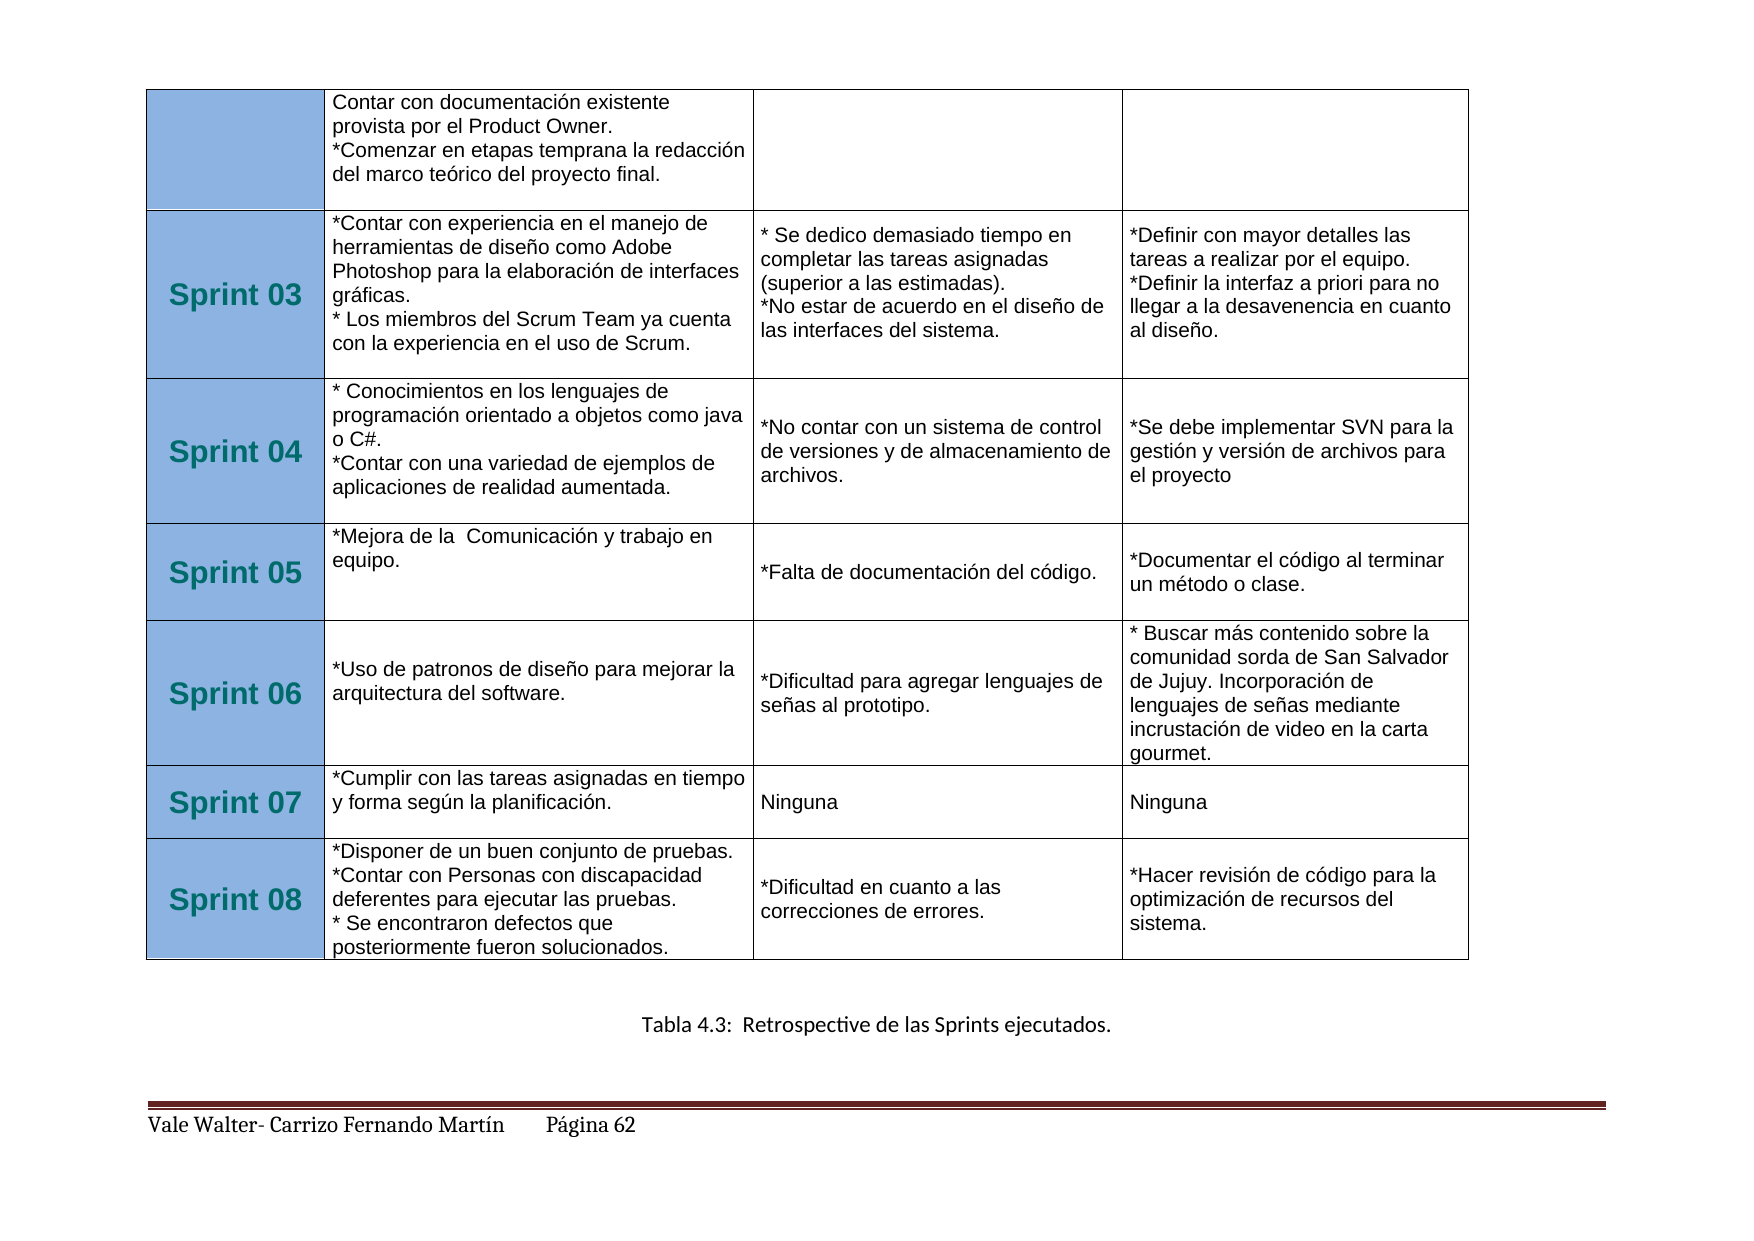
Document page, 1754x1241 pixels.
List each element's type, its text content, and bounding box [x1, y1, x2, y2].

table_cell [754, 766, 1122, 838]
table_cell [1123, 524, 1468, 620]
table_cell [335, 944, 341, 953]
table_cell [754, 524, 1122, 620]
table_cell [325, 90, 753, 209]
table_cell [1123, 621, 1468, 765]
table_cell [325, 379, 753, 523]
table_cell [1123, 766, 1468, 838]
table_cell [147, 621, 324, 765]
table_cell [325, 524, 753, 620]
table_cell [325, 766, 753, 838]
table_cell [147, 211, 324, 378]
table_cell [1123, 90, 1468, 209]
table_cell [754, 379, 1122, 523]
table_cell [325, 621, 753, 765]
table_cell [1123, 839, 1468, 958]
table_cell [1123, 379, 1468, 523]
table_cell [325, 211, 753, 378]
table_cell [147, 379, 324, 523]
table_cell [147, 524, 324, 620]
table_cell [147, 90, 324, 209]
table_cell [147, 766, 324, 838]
text Tabla 4.3: Retrospective de las Sprints ejecutados. [148, 1011, 1606, 1038]
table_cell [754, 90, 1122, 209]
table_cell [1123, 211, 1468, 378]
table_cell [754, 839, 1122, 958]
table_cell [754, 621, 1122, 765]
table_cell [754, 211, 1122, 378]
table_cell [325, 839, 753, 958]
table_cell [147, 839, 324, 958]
